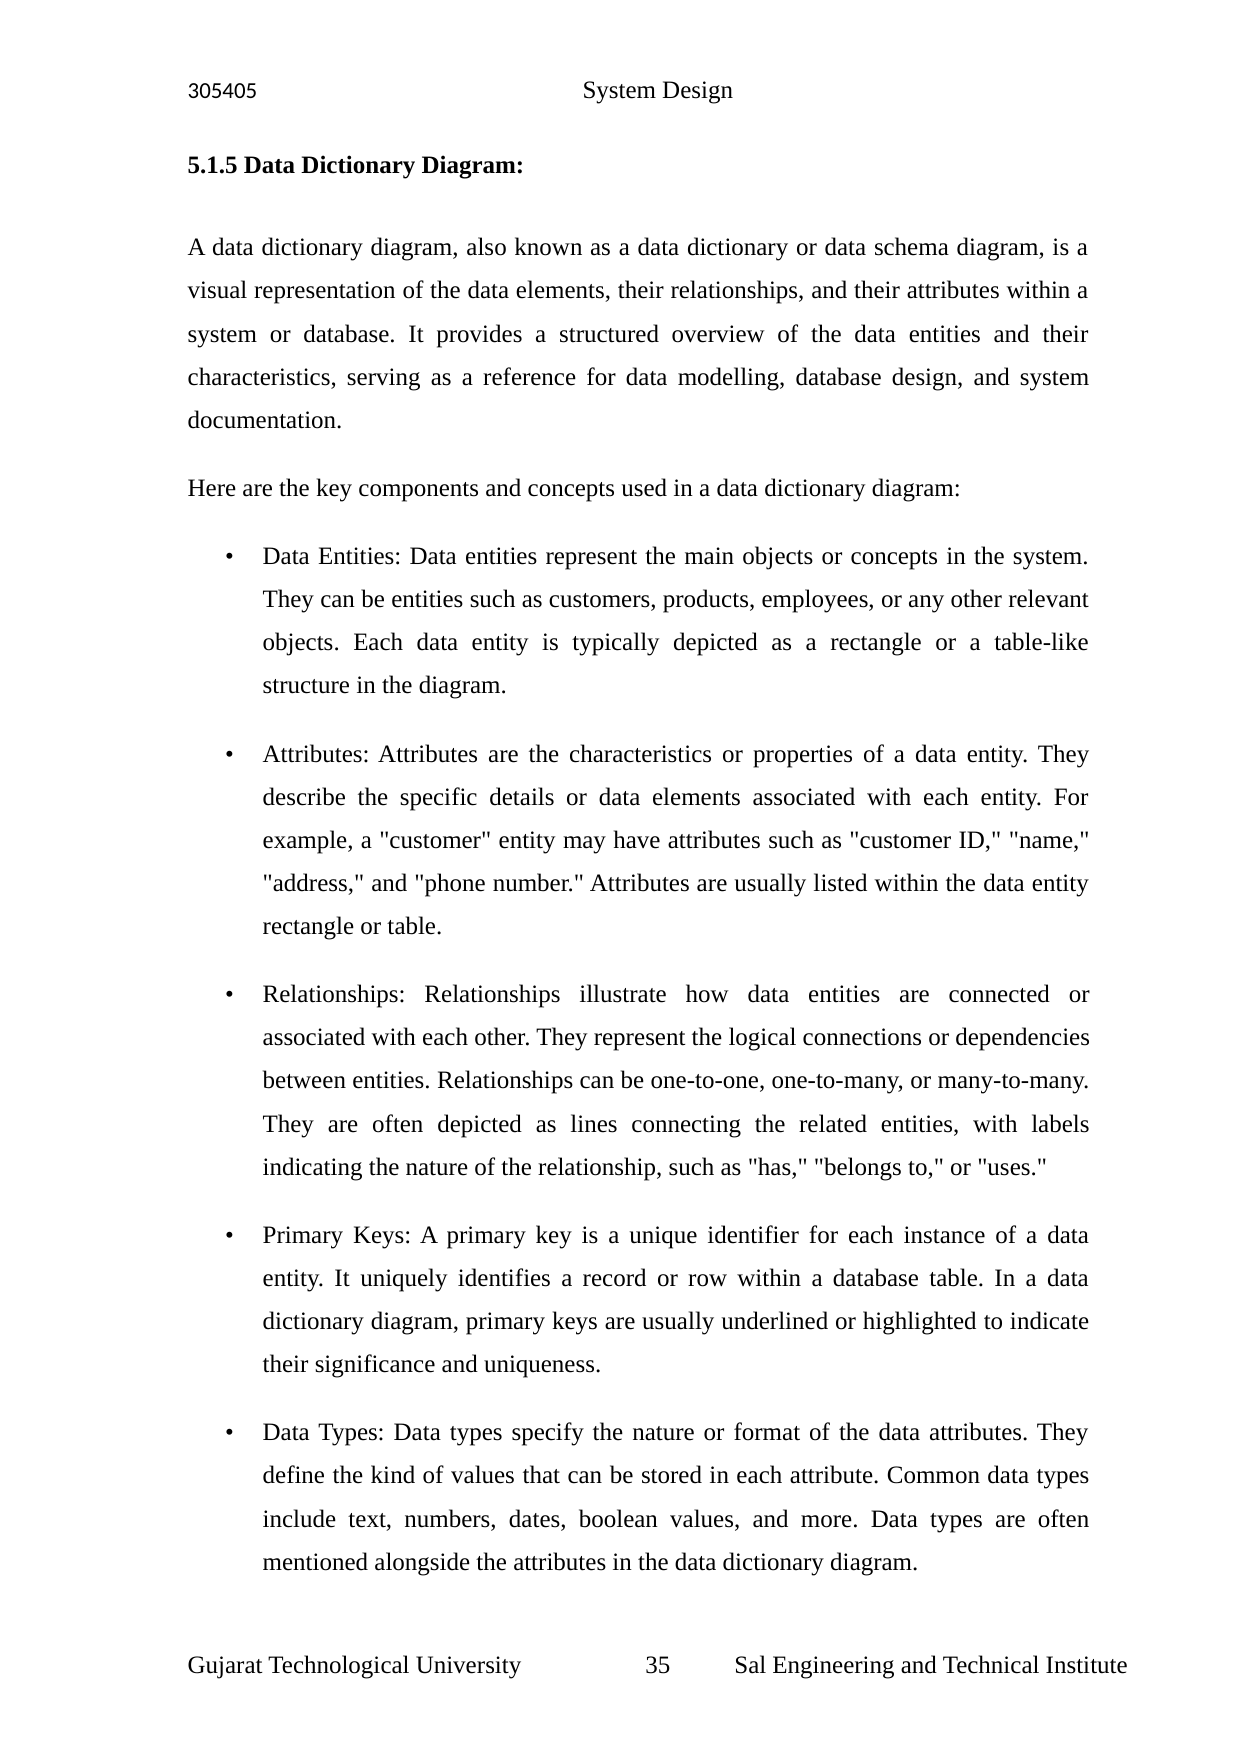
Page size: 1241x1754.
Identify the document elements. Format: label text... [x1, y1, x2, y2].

text A data dictionary diagram, also known as a data dictionary or data schema diagram, is a visual representation of the data elements, their relationships, and their attributes within a system or database. It provides a structured overview of the data entities and their characteristics, serving as a reference for data modelling, database design, and system documentation. [187, 232, 1090, 434]
subtitle 5.1.5 Data Dictionary Diagram: [187, 150, 1090, 179]
list Relationships: Relationships illustrate how data entities are connected or associated with each other. They represent the logical connections or dependencies between entities. Relationships can be one-to-one, one-to-many, or many-to-many. They are often depicted as lines connecting the related entities, with labels indicating the nature of the relationship, such as "has," "belongs to," or "uses." [225, 979, 1090, 1181]
list Attributes: Attributes are the characteristics or properties of a data entity. They describe the specific details or data elements associated with each entity. For example, a "customer" entity may have attributes such as "customer ID," "name," "address," and "phone number." Attributes are usually listed within the data entity rectangle or table. [225, 739, 1090, 940]
text Here are the key components and concepts used in a data dictionary diagram: [187, 473, 1090, 502]
list Primary Keys: A primary key is a unique identifier for each instance of a data entity. It uniquely identifies a record or row within a database table. In a data dictionary diagram, primary keys are usually underlined or highlighted to indicate their significance and uniqueness. [225, 1220, 1090, 1378]
list Data Types: Data types specify the nature or format of the data attributes. They define the kind of values that can be stored in each attribute. Common data types include text, numbers, dates, boolean values, and more. Data types are often mentioned alongside the attributes in the data dictionary diagram. [225, 1417, 1090, 1576]
list Data Entities: Data entities represent the main objects or concepts in the system. They can be entities such as customers, products, employees, or any other relevant objects. Each data entity is typically depicted as a rectangle or a table-like structure in the diagram. [225, 541, 1090, 699]
